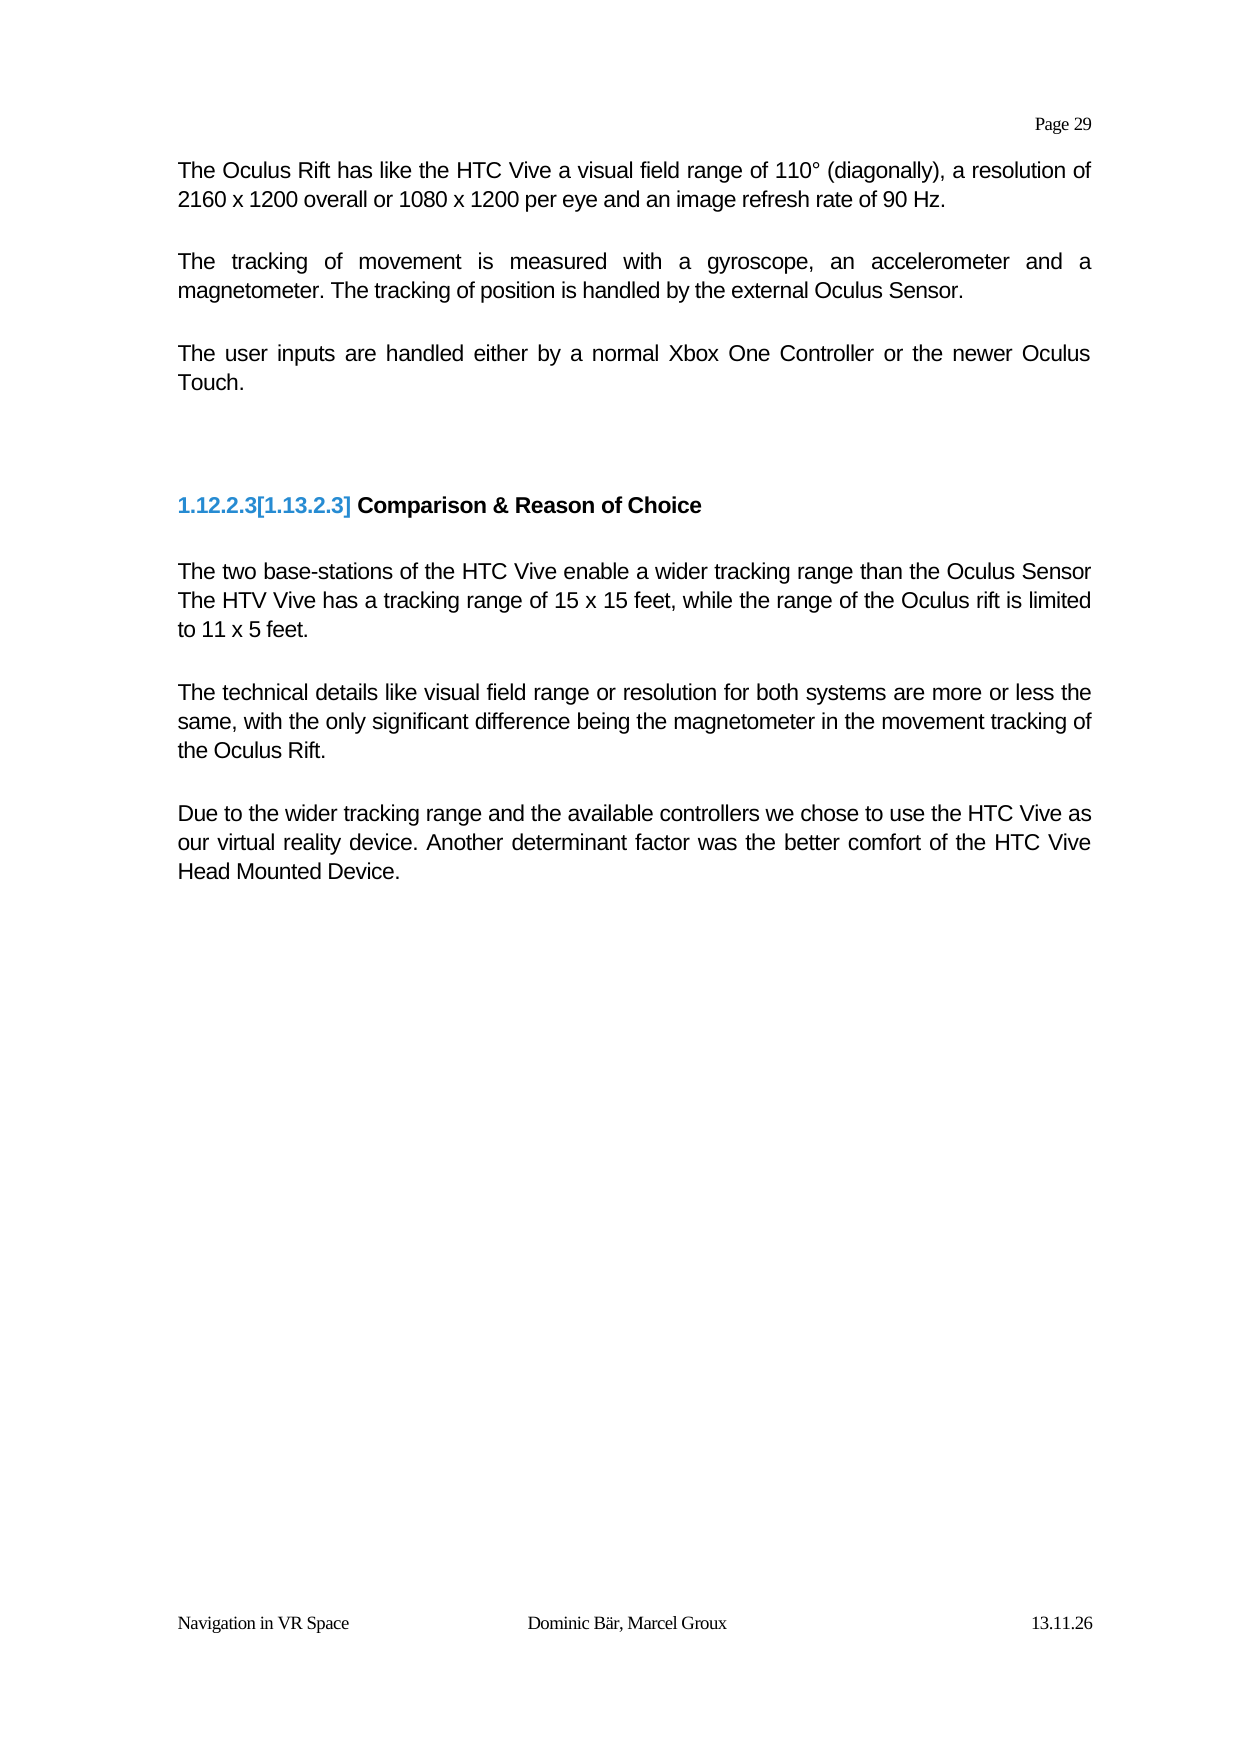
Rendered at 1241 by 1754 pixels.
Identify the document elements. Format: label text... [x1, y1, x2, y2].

subtitle Comparison & Reason of Choice [177, 492, 1092, 518]
text The tracking of movement is measured with a gyroscope, an accelerometer and a magnetometer. The tracking of position is handled by the external Oculus Sensor. [177, 246, 1092, 305]
text The two base-stations of the HTC Vive enable a wider tracking range than the Oculus Sensor The HTV Vive has a tracking range of 15 x 15 feet, while the range of the Oculus rift is limited to 11 x 5 feet. [177, 556, 1092, 643]
text The Oculus Rift has like the HTC Vive a visual field range of 110° (diagonally), a resolution of 2160 x 1200 overall or 1080 x 1200 per eye and an image refresh rate of 90 Hz. [177, 155, 1092, 213]
text Due to the wider tracking range and the available controllers we chose to use the HTC Vive as our virtual reality device. Another determinant factor was the better comfort of the HTC Vive Head Mounted Device. [177, 798, 1092, 885]
text The technical details like visual field range or resolution for both systems are more or less the same, with the only significant difference being the magnetometer in the movement tracking of the Oculus Rift. [177, 677, 1092, 764]
text The user inputs are handled either by a normal Xbox One Controller or the newer Oculus Touch. [177, 338, 1092, 396]
